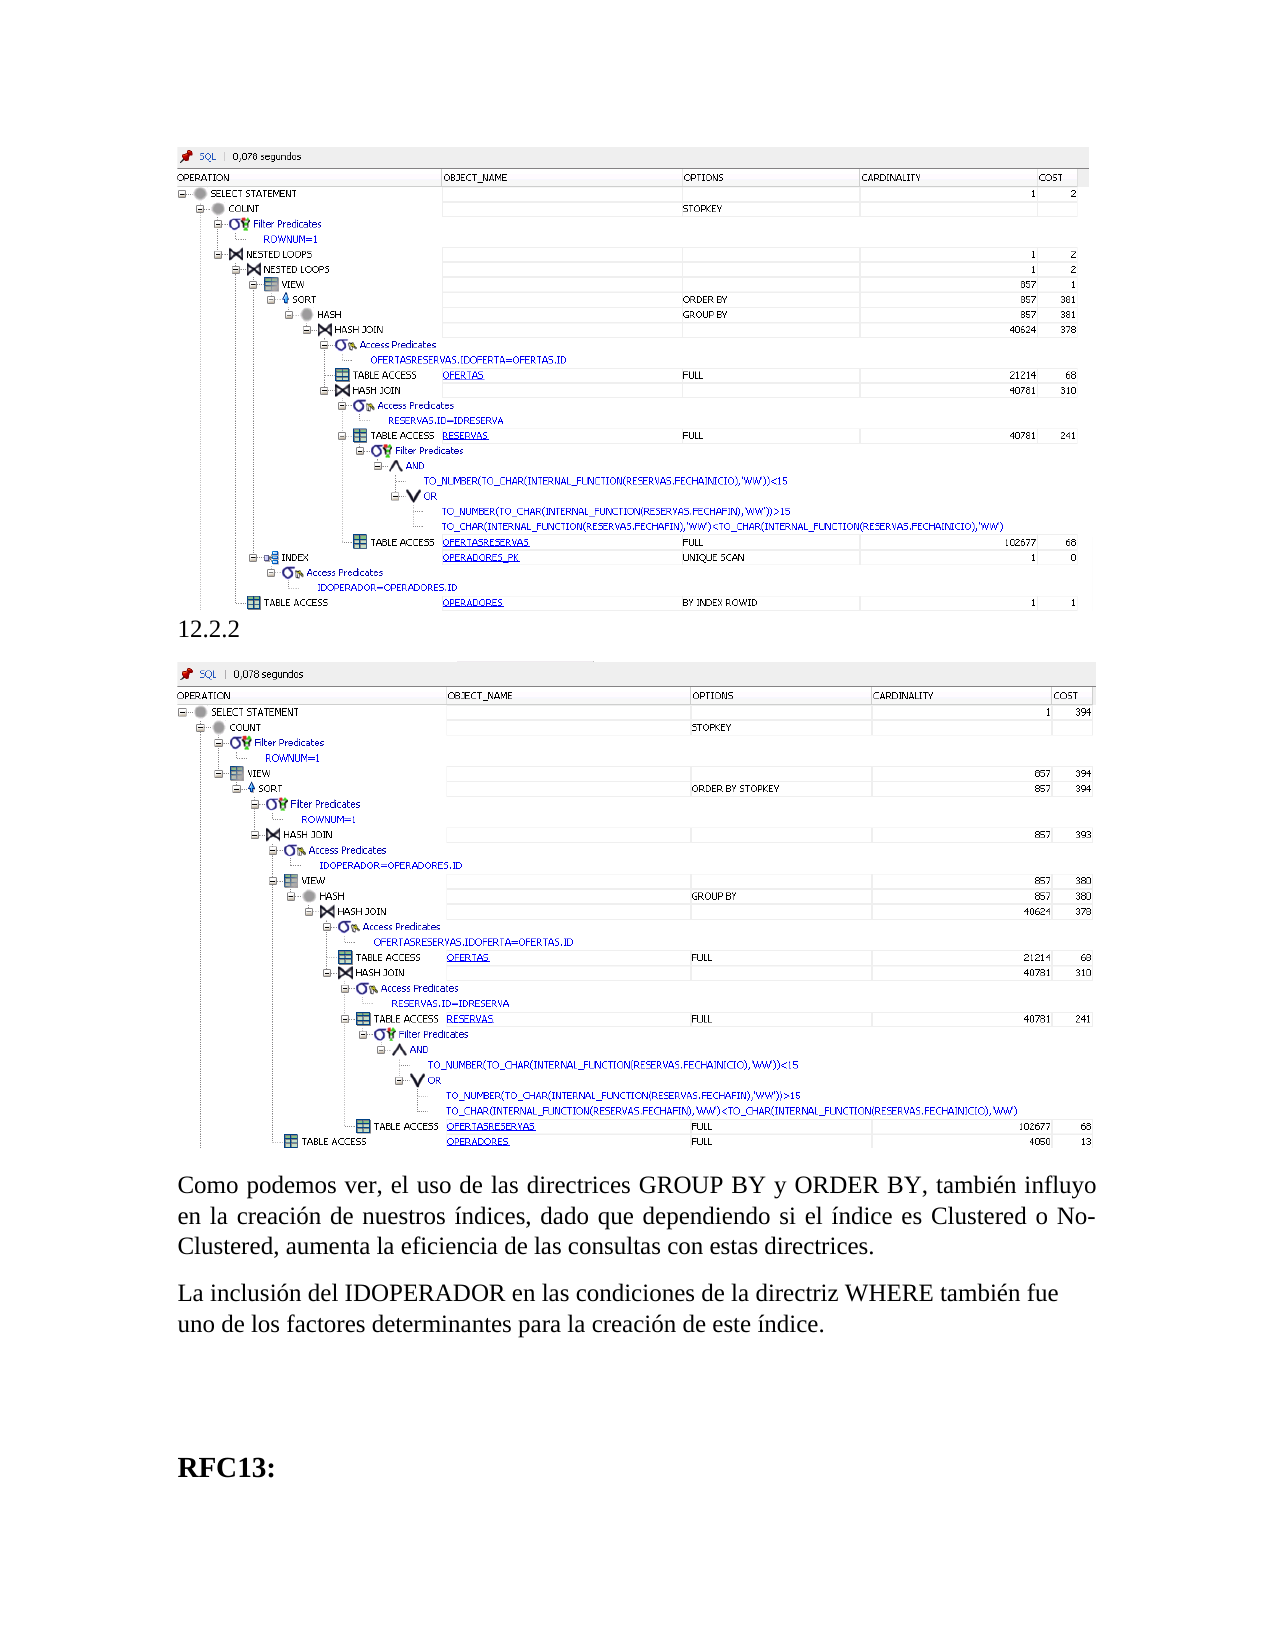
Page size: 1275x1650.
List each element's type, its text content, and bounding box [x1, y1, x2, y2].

text RFC13: [177, 1450, 1098, 1483]
text La inclusión del IDOPERADOR en las condiciones de la directriz WHERE también fue uno de los factores determinantes para la creación de este índice. [177, 1278, 1098, 1337]
picture [177, 661, 1096, 1152]
picture [177, 147, 1093, 613]
text Como podemos ver, el uso de las directrices GROUP BY y ORDER BY, también influyo en la creación de nuestros índices, dado que dependiendo si el índice es Clustered o No-Clustered, aumenta la eficiencia de las consultas con estas directrices. [177, 1170, 1098, 1260]
